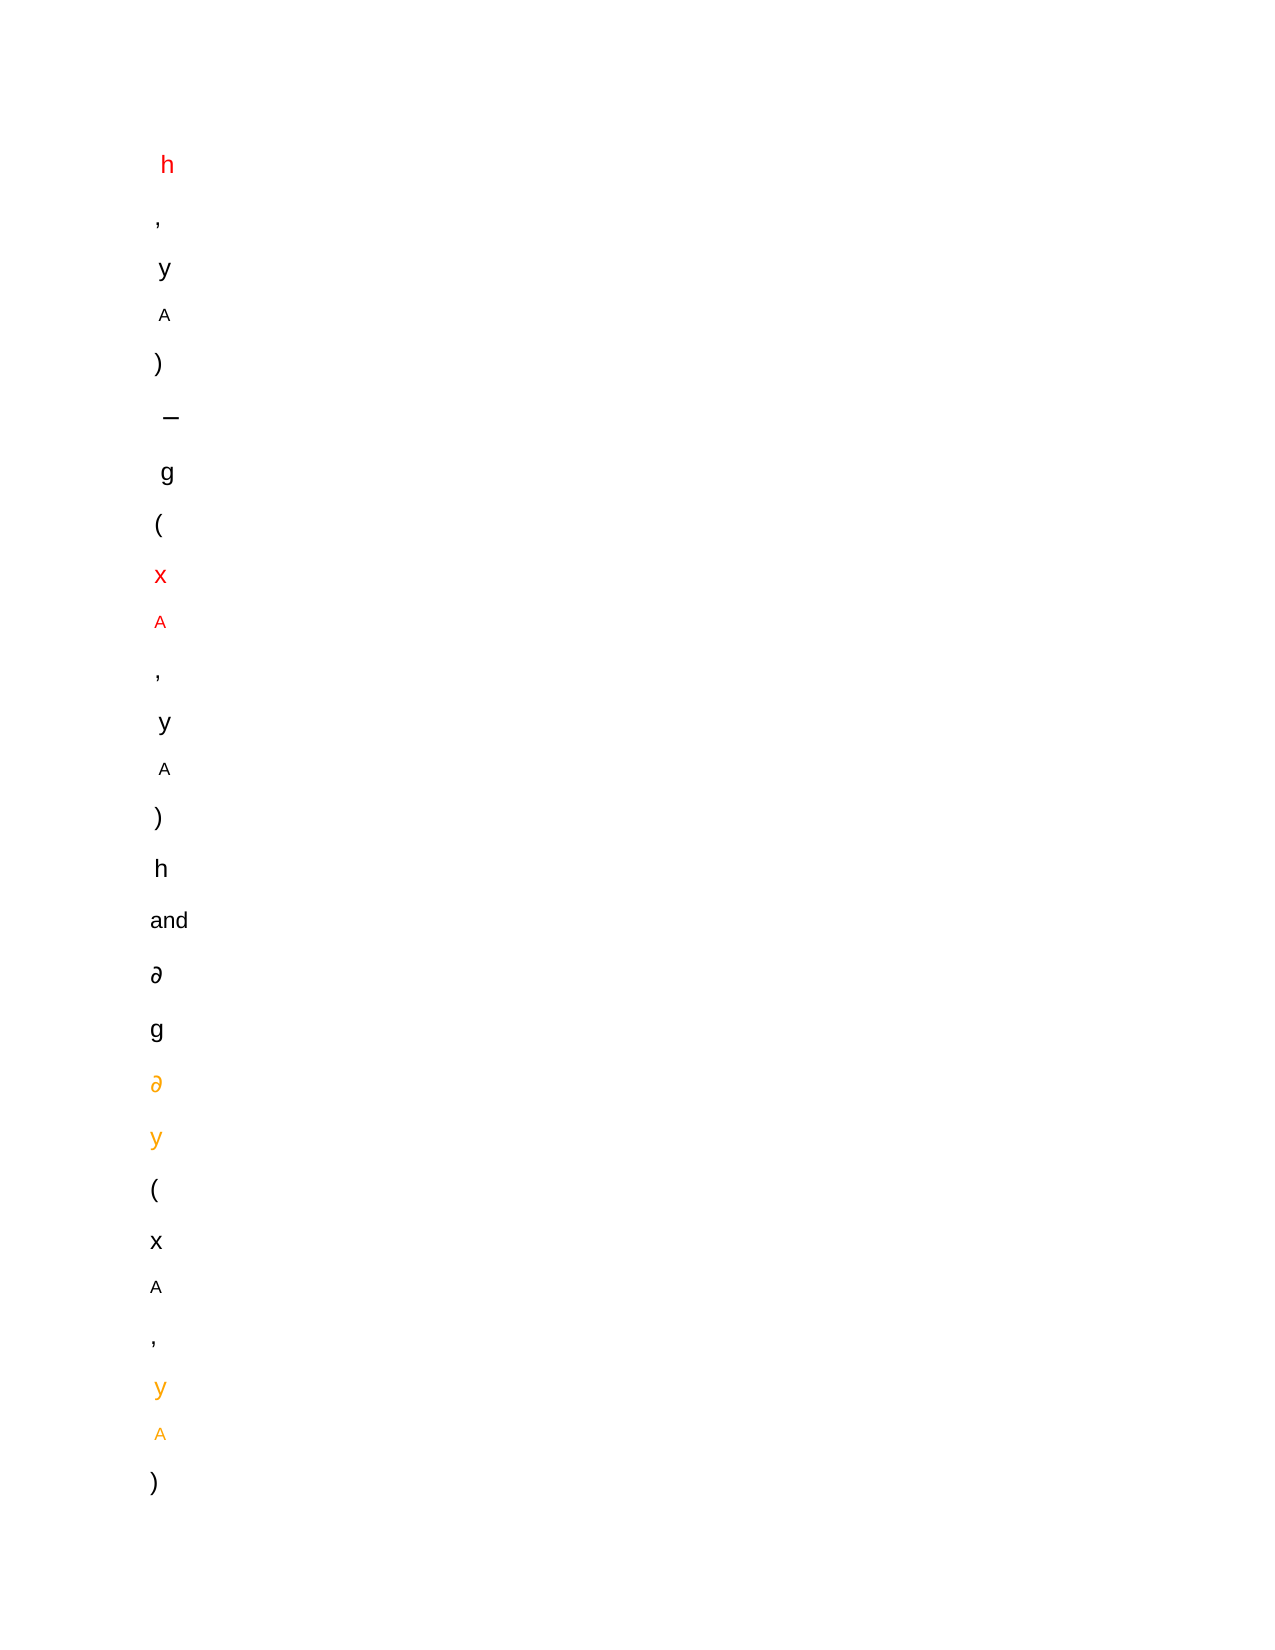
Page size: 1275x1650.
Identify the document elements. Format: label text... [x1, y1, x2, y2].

text y [154, 1372, 1125, 1401]
text A [150, 1277, 1125, 1298]
text A [158, 759, 1125, 779]
text y [158, 253, 1125, 282]
text ) [154, 348, 1125, 377]
text , [154, 655, 1125, 684]
text y [150, 1122, 1125, 1151]
text h [160, 150, 1125, 179]
text , [150, 1321, 1125, 1349]
text g [150, 1014, 1125, 1042]
text , [154, 202, 1125, 230]
text ∂ [150, 1065, 1125, 1099]
text − [160, 400, 1125, 434]
text ) [150, 1467, 1125, 1496]
text ( [154, 509, 1125, 537]
text A [158, 305, 1125, 325]
text ∂ [150, 957, 1125, 991]
text and [150, 907, 1125, 934]
text x [154, 560, 1125, 589]
text g [160, 457, 1125, 486]
text y [158, 707, 1125, 736]
text x [150, 1226, 1125, 1254]
text ) [154, 802, 1125, 831]
text A [154, 612, 1125, 632]
text A [154, 1424, 1125, 1444]
text ( [150, 1174, 1125, 1203]
text h [154, 854, 1125, 882]
